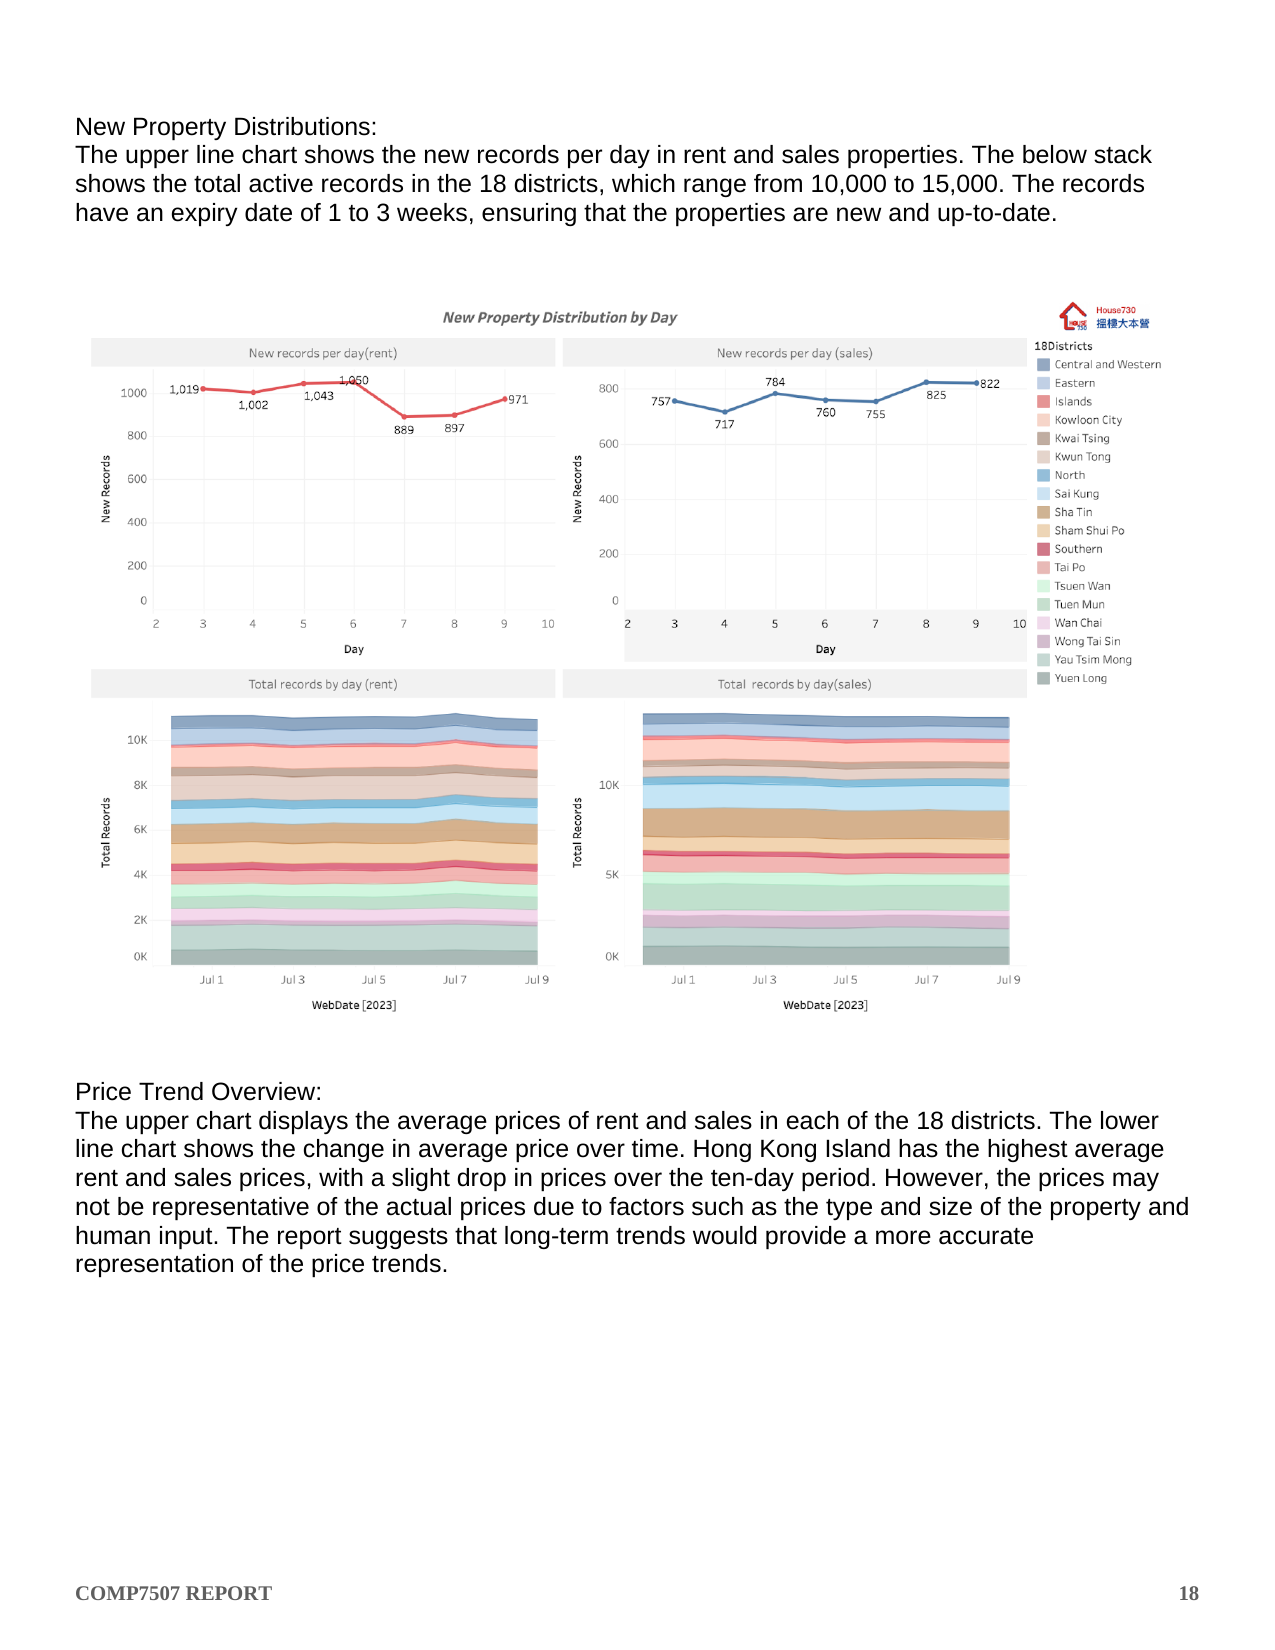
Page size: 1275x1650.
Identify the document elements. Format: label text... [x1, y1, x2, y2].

table_cell Time trend analysis overview Introduction The tableau dashboard provides an overview of the trends in the rent and sales data obtained from a dashboard that collects data every day. The data is compared based on the number of browsers, new properties, and price changes in districts. The report provides insights into the distribution of demand and supply across 18 districts. Visualizations Browsing Number Distribution: The map shows the total records in each of the 18 districts. The treemap below displays the records in rent and sales separately. The bar chart on the left-hand side shows the average change in browser numbers within ten days of records. Tuen Mun and Yuen Long have the highest change in browser numbers, indicating a higher demand for properties in these areas. The data suggests that demand and supply distributions vary across districts. The interactive feature also makes it easier to compare and contrast the browsing number trends of different districts, facilitating the identification of potential investment opportunities or areas with high demand for rental or sales properties. New Property Distributions: The upper line chart shows the new records per day in rent and sales properties. The below stack shows the total active records in the 18 districts, which range from 10,000 to 15,000. The records have an expiry date of 1 to 3 weeks, ensuring that the properties are new and up-to-date. Price Trend Overview: The upper chart displays the average prices of rent and sales in each of the 18 districts. The lower line chart shows the change in average price over time. Hong Kong Island has the highest average rent and sales prices, with a slight drop in prices over the ten-day period. However, the prices may not be representative of the actual prices due to factors such as the type and size of the property and human input. The report suggests that long-term trends would provide a more accurate representation of the price trends. In conclusion, the time trend analysis provides valuable insights into the demand and supply of properties across 18 districts, helping stakeholders to make informed decisions. [75, 1019, 1197, 1278]
table_cell Time trend analysis overview Introduction The tableau dashboard provides an overview of the trends in the rent and sales data obtained from a dashboard that collects data every day. The data is compared based on the number of browsers, new properties, and price changes in districts. The report provides insights into the distribution of demand and supply across 18 districts. Visualizations Browsing Number Distribution: The map shows the total records in each of the 18 districts. The treemap below displays the records in rent and sales separately. The bar chart on the left-hand side shows the average change in browser numbers within ten days of records. Tuen Mun and Yuen Long have the highest change in browser numbers, indicating a higher demand for properties in these areas. The data suggests that demand and supply distributions vary across districts. The interactive feature also makes it easier to compare and contrast the browsing number trends of different districts, facilitating the identification of potential investment opportunities or areas with high demand for rental or sales properties. New Property Distributions: The upper line chart shows the new records per day in rent and sales properties. The below stack shows the total active records in the 18 districts, which range from 10,000 to 15,000. The records have an expiry date of 1 to 3 weeks, ensuring that the properties are new and up-to-date. Price Trend Overview: The upper chart displays the average prices of rent and sales in each of the 18 districts. The lower line chart shows the change in average price over time. Hong Kong Island has the highest average rent and sales prices, with a slight drop in prices over the ten-day period. However, the prices may not be representative of the actual prices due to factors such as the type and size of the property and human input. The report suggests that long-term trends would provide a more accurate representation of the price trends. In conclusion, the time trend analysis provides valuable insights into the demand and supply of properties across 18 districts, helping stakeholders to make informed decisions. [75, 78, 1197, 285]
picture [75, 285, 1197, 1019]
